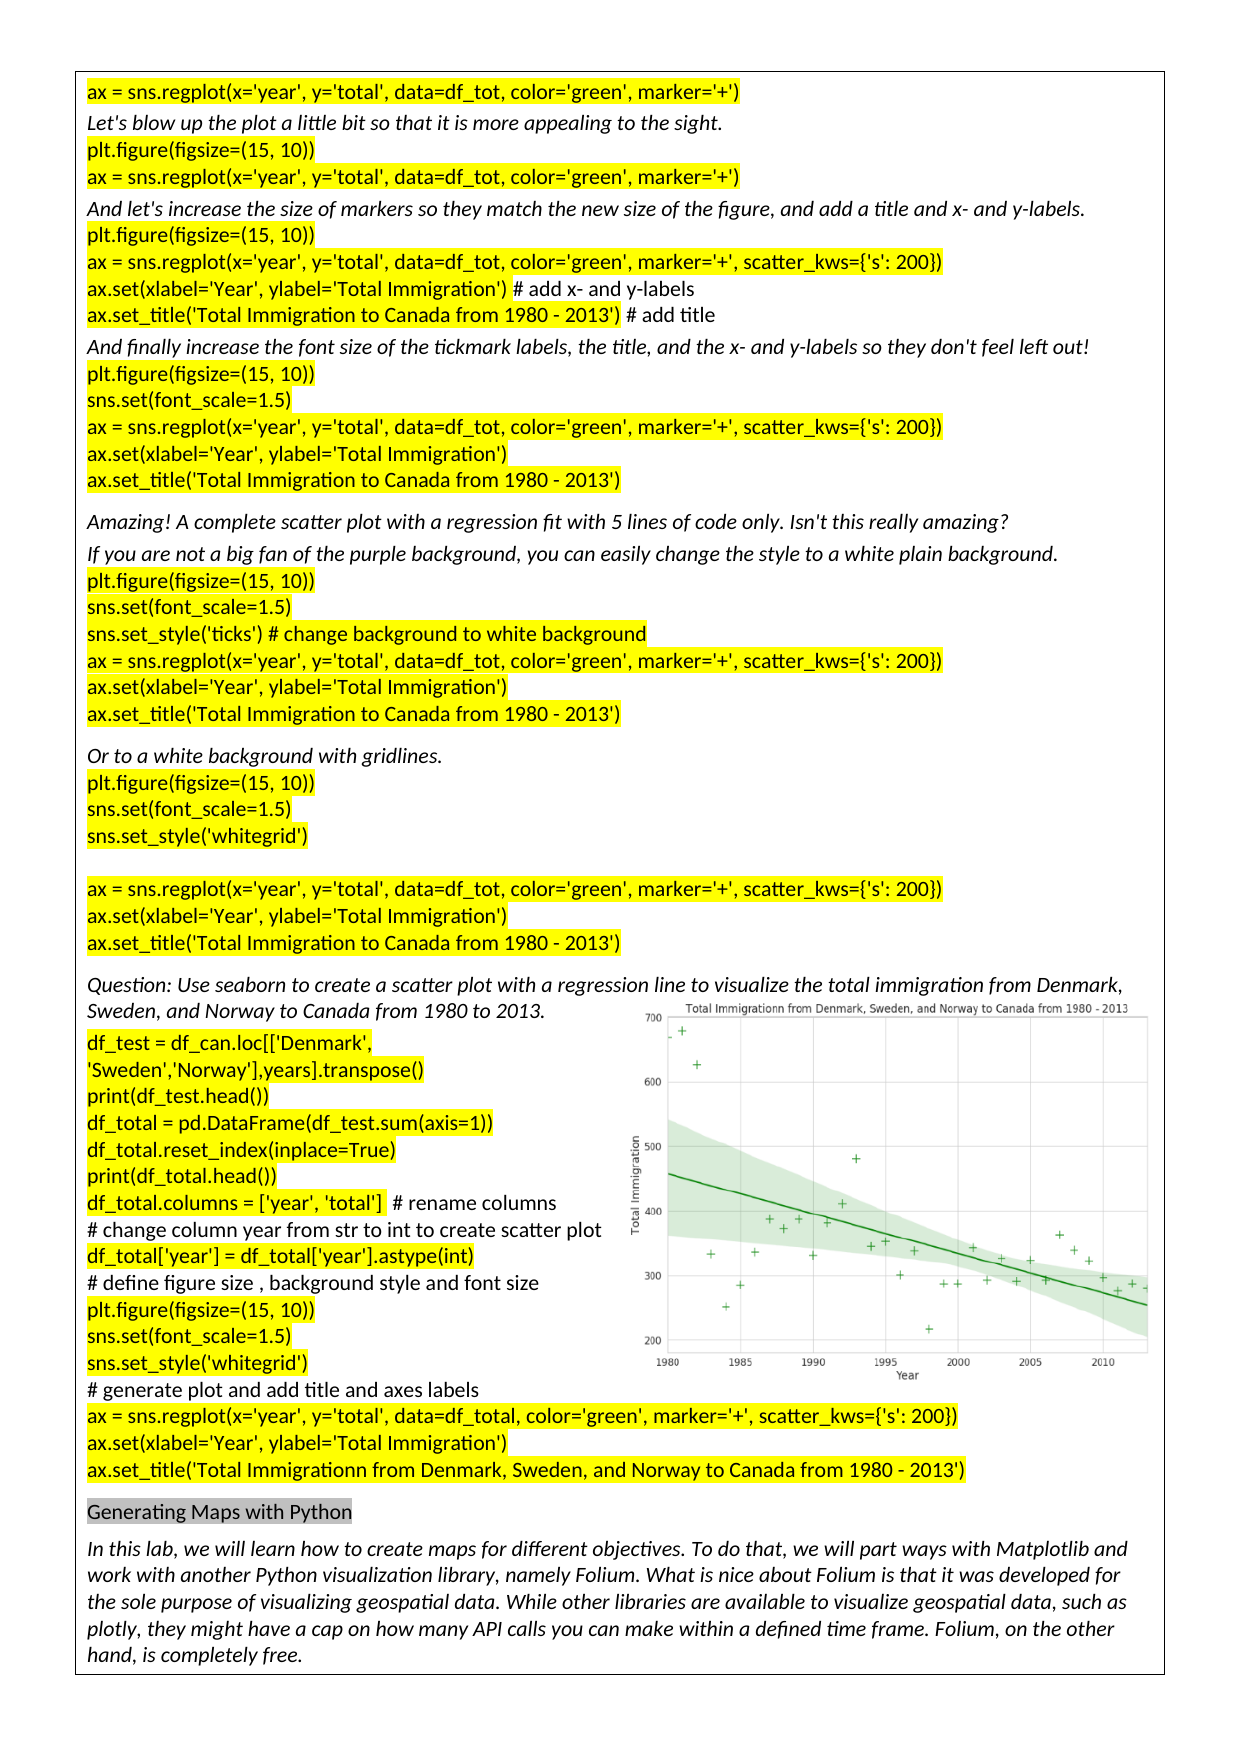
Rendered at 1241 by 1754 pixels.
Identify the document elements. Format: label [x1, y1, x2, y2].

picture [627, 1000, 1149, 1378]
table_header [76, 72, 1164, 1674]
